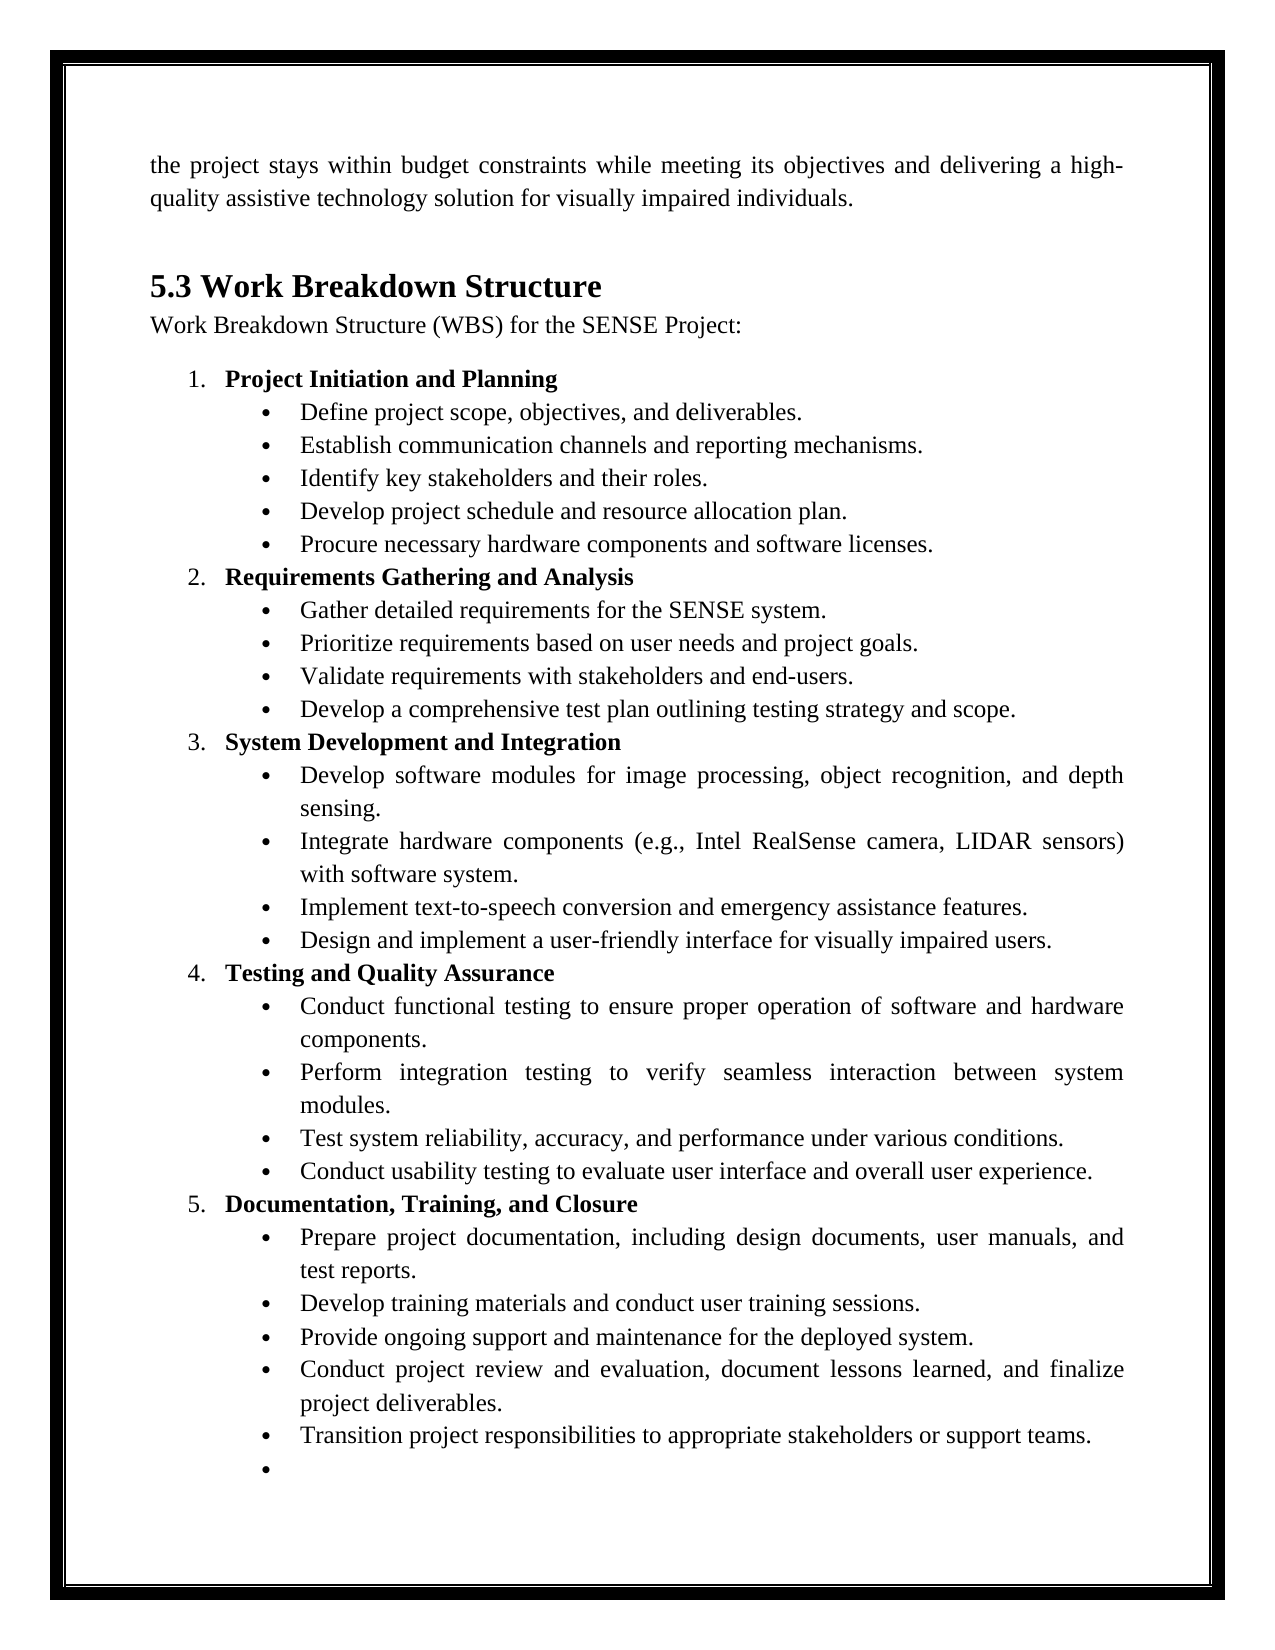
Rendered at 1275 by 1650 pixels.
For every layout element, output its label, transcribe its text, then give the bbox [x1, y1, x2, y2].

list Identify key stakeholders and their roles. [262, 463, 1125, 492]
list Project Initiation and Planning [187, 364, 1125, 393]
list Develop a comprehensive test plan outlining testing strategy and scope. [262, 694, 1125, 723]
list Conduct usability testing to evaluate user interface and overall user experience. [262, 1156, 1125, 1185]
list Test system reliability, accuracy, and performance under various conditions. [262, 1123, 1125, 1152]
list Develop software modules for image processing, object recognition, and depth sensing. [262, 760, 1125, 822]
list Prioritize requirements based on user needs and project goals. [262, 628, 1125, 657]
list Testing and Quality Assurance [187, 958, 1125, 987]
list Develop project schedule and resource allocation plan. [262, 496, 1125, 525]
list Validate requirements with stakeholders and end-users. [262, 661, 1125, 690]
list Requirements Gathering and Analysis [187, 562, 1125, 591]
list System Development and Integration [187, 727, 1125, 756]
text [150, 150, 1125, 212]
text 5.3 Work Breakdown Structure [150, 266, 1125, 304]
list Prepare project documentation, including design documents, user manuals, and test reports. [262, 1222, 1125, 1284]
list Design and implement a user-friendly interface for visually impaired users. [262, 925, 1125, 954]
list Procure necessary hardware components and software licenses. [262, 529, 1125, 558]
list Define project scope, objectives, and deliverables. [262, 397, 1125, 426]
list Develop training materials and conduct user training sessions. [262, 1288, 1125, 1317]
text Work Breakdown Structure (WBS) for the SENSE Project: [150, 310, 1125, 339]
list Establish communication channels and reporting mechanisms. [262, 430, 1125, 459]
list Documentation, Training, and Closure [187, 1189, 1125, 1218]
list Integrate hardware components (e.g., Intel RealSense camera, LIDAR sensors) with software system. [262, 826, 1125, 888]
list Perform integration testing to verify seamless interaction between system modules. [262, 1057, 1125, 1119]
list Conduct project review and evaluation, document lessons learned, and finalize project deliverables. [262, 1354, 1125, 1416]
list Transition project responsibilities to appropriate stakeholders or support teams. [262, 1421, 1125, 1449]
list Provide ongoing support and maintenance for the deployed system. [262, 1322, 1125, 1350]
list Conduct functional testing to ensure proper operation of software and hardware components. [262, 991, 1125, 1053]
list Implement text-to-speech conversion and emergency assistance features. [262, 892, 1125, 921]
list Gather detailed requirements for the SENSE system. [262, 595, 1125, 624]
